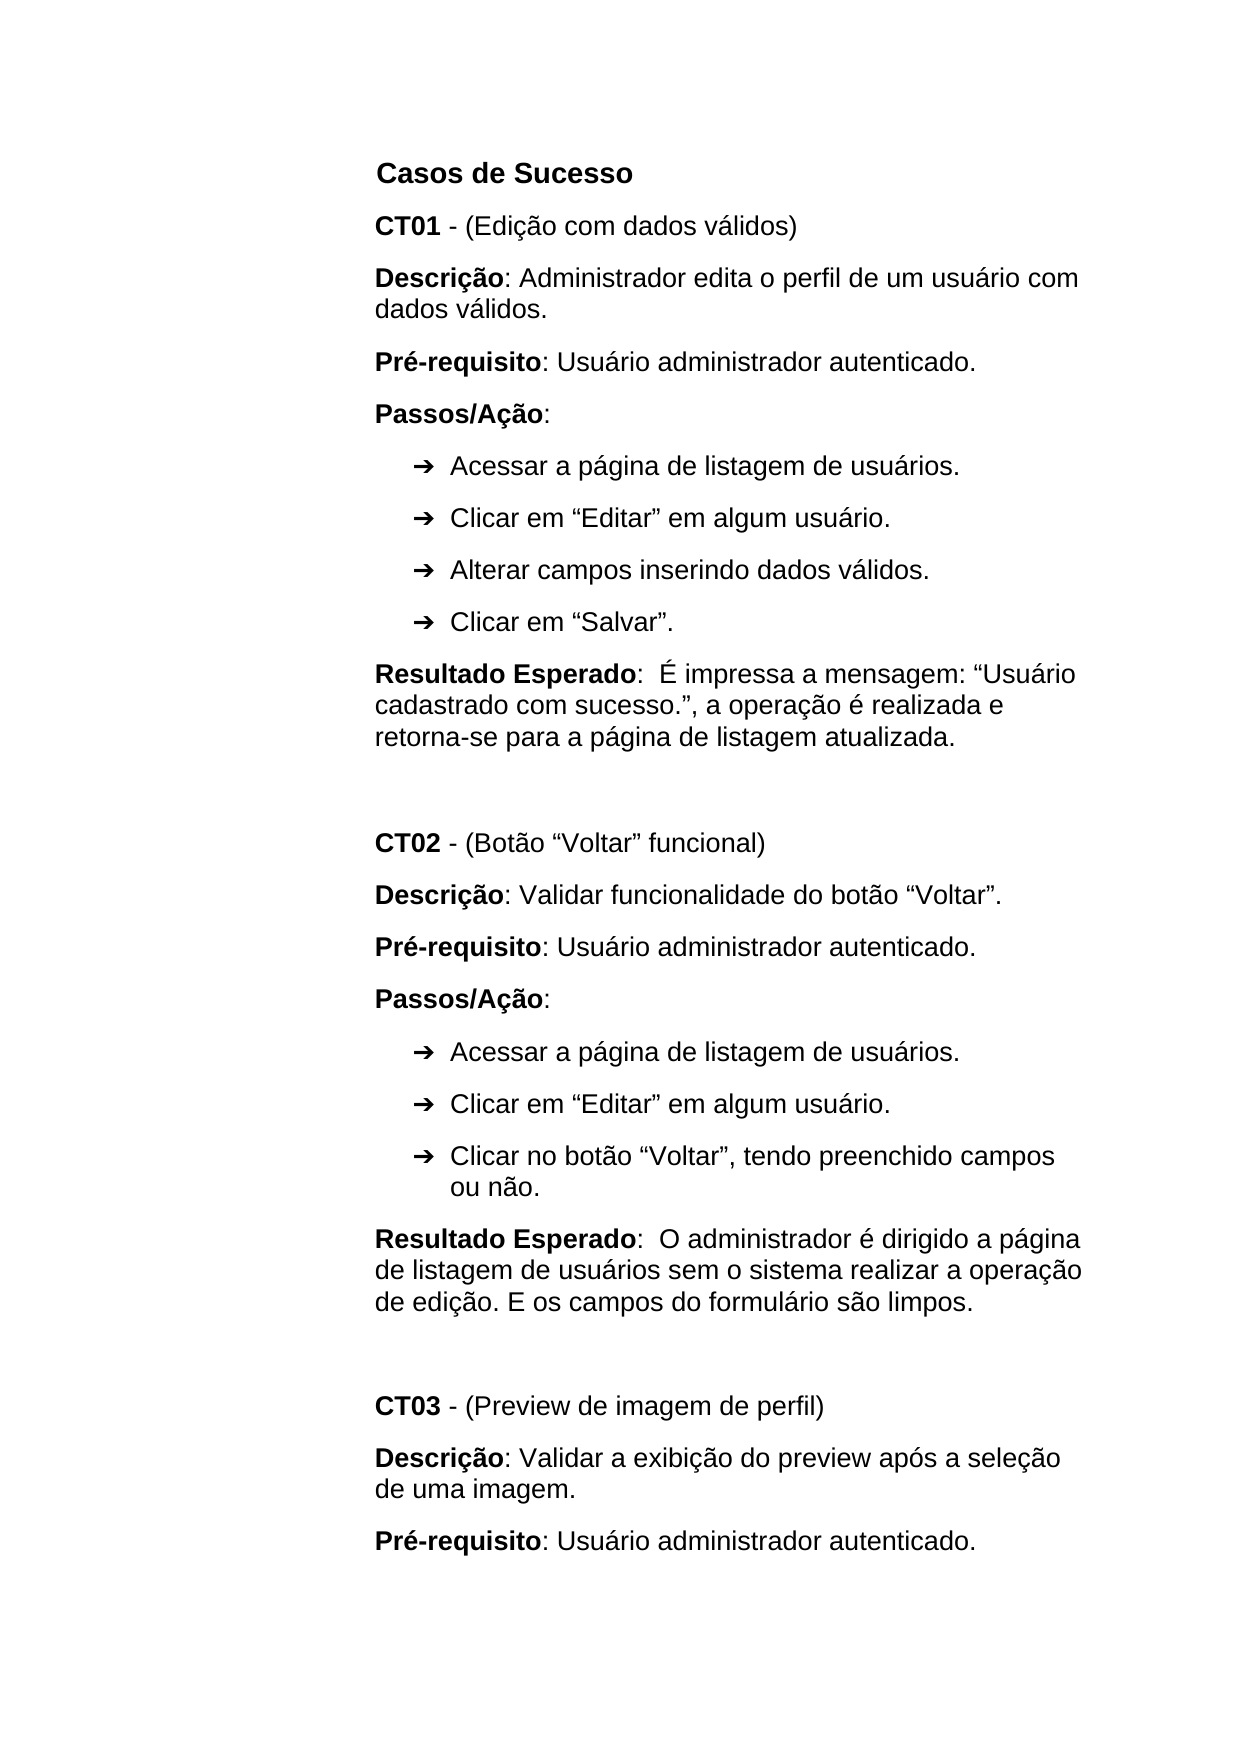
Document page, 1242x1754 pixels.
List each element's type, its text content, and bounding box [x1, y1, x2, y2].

text Descrição: Validar a exibição do preview após a seleção de uma imagem. [374, 1442, 1093, 1504]
list Clicar em “Editar” em algum usuário. [412, 1088, 1093, 1119]
text CT01 - (Edição com dados válidos) [374, 210, 1093, 241]
list Alterar campos inserindo dados válidos. [412, 554, 1093, 585]
list Clicar em “Editar” em algum usuário. [412, 502, 1093, 533]
list Acessar a página de listagem de usuários. [412, 1036, 1093, 1067]
list Clicar em “Salvar”. [412, 606, 1093, 637]
text CT02 - (Botão “Voltar” funcional) [374, 827, 1093, 858]
list Clicar no botão “Voltar”, tendo preenchido campos ou não. [412, 1140, 1093, 1202]
text Pré-requisito: Usuário administrador autenticado. [374, 346, 1093, 377]
text Passos/Ação: [374, 983, 1093, 1015]
text Descrição: Administrador edita o perfil de um usuário com dados válidos. [374, 262, 1093, 325]
text Pré-requisito: Usuário administrador autenticado. [374, 1525, 1093, 1556]
text Resultado Esperado: É impressa a mensagem: “Usuário cadastrado com sucesso.”, a operação é realizada e retorna-se para a página de listagem atualizada. [374, 658, 1093, 752]
list Acessar a página de listagem de usuários. [412, 450, 1093, 481]
text CT03 - (Preview de imagem de perfil) [374, 1390, 1093, 1421]
subtitle Casos de Sucesso [376, 156, 1093, 189]
text Passos/Ação: [374, 398, 1093, 429]
text Resultado Esperado: O administrador é dirigido a página de listagem de usuários sem o sistema realizar a operação de edição. E os campos do formulário são limpos. [374, 1223, 1093, 1317]
text Pré-requisito: Usuário administrador autenticado. [374, 931, 1093, 963]
text Descrição: Validar funcionalidade do botão “Voltar”. [374, 879, 1093, 911]
